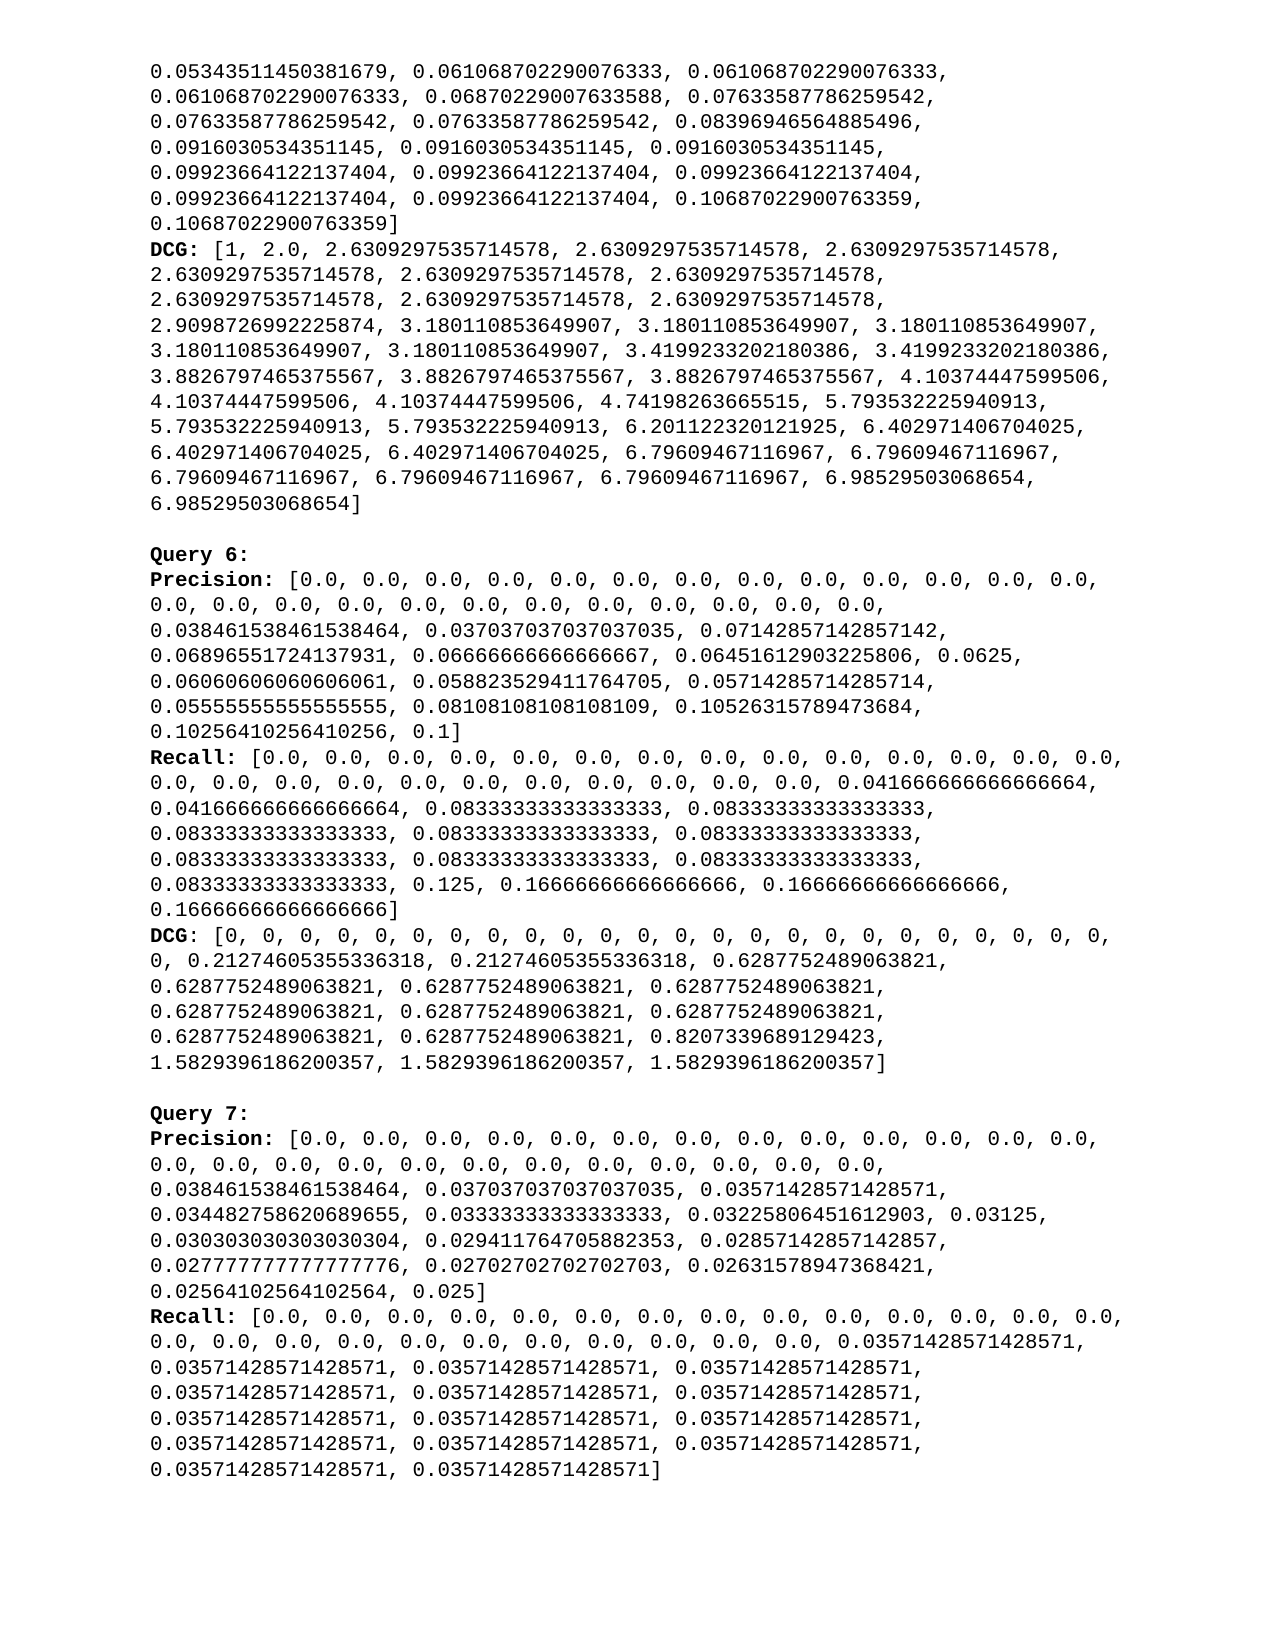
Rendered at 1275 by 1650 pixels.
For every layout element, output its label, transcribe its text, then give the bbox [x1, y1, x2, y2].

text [150, 59, 1125, 237]
text Recall: [0.0, 0.0, 0.0, 0.0, 0.0, 0.0, 0.0, 0.0, 0.0, 0.0, 0.0, 0.0, 0.0, 0.0, 0.0, 0.0, 0.0, 0.0, 0.0, 0.0, 0.0, 0.0, 0.0, 0.0, 0.0, 0.03571428571428571, 0.03571428571428571, 0.03571428571428571, 0.03571428571428571, 0.03571428571428571, 0.03571428571428571, 0.03571428571428571, 0.03571428571428571, 0.03571428571428571, 0.03571428571428571, 0.03571428571428571, 0.03571428571428571, 0.03571428571428571, 0.03571428571428571, 0.03571428571428571] [150, 1304, 1125, 1482]
text Precision: [0.0, 0.0, 0.0, 0.0, 0.0, 0.0, 0.0, 0.0, 0.0, 0.0, 0.0, 0.0, 0.0, 0.0, 0.0, 0.0, 0.0, 0.0, 0.0, 0.0, 0.0, 0.0, 0.0, 0.0, 0.0, 0.038461538461538464, 0.037037037037037035, 0.03571428571428571, 0.034482758620689655, 0.03333333333333333, 0.03225806451612903, 0.03125, 0.030303030303030304, 0.029411764705882353, 0.02857142857142857, 0.027777777777777776, 0.02702702702702703, 0.02631578947368421, 0.02564102564102564, 0.025] [150, 1126, 1125, 1304]
text Precision: [0.0, 0.0, 0.0, 0.0, 0.0, 0.0, 0.0, 0.0, 0.0, 0.0, 0.0, 0.0, 0.0, 0.0, 0.0, 0.0, 0.0, 0.0, 0.0, 0.0, 0.0, 0.0, 0.0, 0.0, 0.0, 0.038461538461538464, 0.037037037037037035, 0.07142857142857142, 0.06896551724137931, 0.06666666666666667, 0.06451612903225806, 0.0625, 0.06060606060606061, 0.058823529411764705, 0.05714285714285714, 0.05555555555555555, 0.08108108108108109, 0.10526315789473684, 0.10256410256410256, 0.1] [150, 567, 1125, 745]
text DCG: [1, 2.0, 2.6309297535714578, 2.6309297535714578, 2.6309297535714578, 2.6309297535714578, 2.6309297535714578, 2.6309297535714578, 2.6309297535714578, 2.6309297535714578, 2.6309297535714578, 2.9098726992225874, 3.180110853649907, 3.180110853649907, 3.180110853649907, 3.180110853649907, 3.180110853649907, 3.4199233202180386, 3.4199233202180386, 3.8826797465375567, 3.8826797465375567, 3.8826797465375567, 4.10374447599506, 4.10374447599506, 4.10374447599506, 4.74198263665515, 5.793532225940913, 5.793532225940913, 5.793532225940913, 6.201122320121925, 6.402971406704025, 6.402971406704025, 6.402971406704025, 6.79609467116967, 6.79609467116967, 6.79609467116967, 6.79609467116967, 6.79609467116967, 6.98529503068654, 6.98529503068654] [150, 237, 1125, 516]
text Recall: [0.0, 0.0, 0.0, 0.0, 0.0, 0.0, 0.0, 0.0, 0.0, 0.0, 0.0, 0.0, 0.0, 0.0, 0.0, 0.0, 0.0, 0.0, 0.0, 0.0, 0.0, 0.0, 0.0, 0.0, 0.0, 0.041666666666666664, 0.041666666666666664, 0.08333333333333333, 0.08333333333333333, 0.08333333333333333, 0.08333333333333333, 0.08333333333333333, 0.08333333333333333, 0.08333333333333333, 0.08333333333333333, 0.08333333333333333, 0.125, 0.16666666666666666, 0.16666666666666666, 0.16666666666666666] [150, 745, 1125, 923]
text DCG: [0, 0, 0, 0, 0, 0, 0, 0, 0, 0, 0, 0, 0, 0, 0, 0, 0, 0, 0, 0, 0, 0, 0, 0, 0, 0.21274605355336318, 0.21274605355336318, 0.6287752489063821, 0.6287752489063821, 0.6287752489063821, 0.6287752489063821, 0.6287752489063821, 0.6287752489063821, 0.6287752489063821, 0.6287752489063821, 0.6287752489063821, 0.8207339689129423, 1.5829396186200357, 1.5829396186200357, 1.5829396186200357] [150, 923, 1125, 1076]
text Query 7: [150, 1101, 1125, 1126]
text Query 6: [150, 542, 1125, 567]
